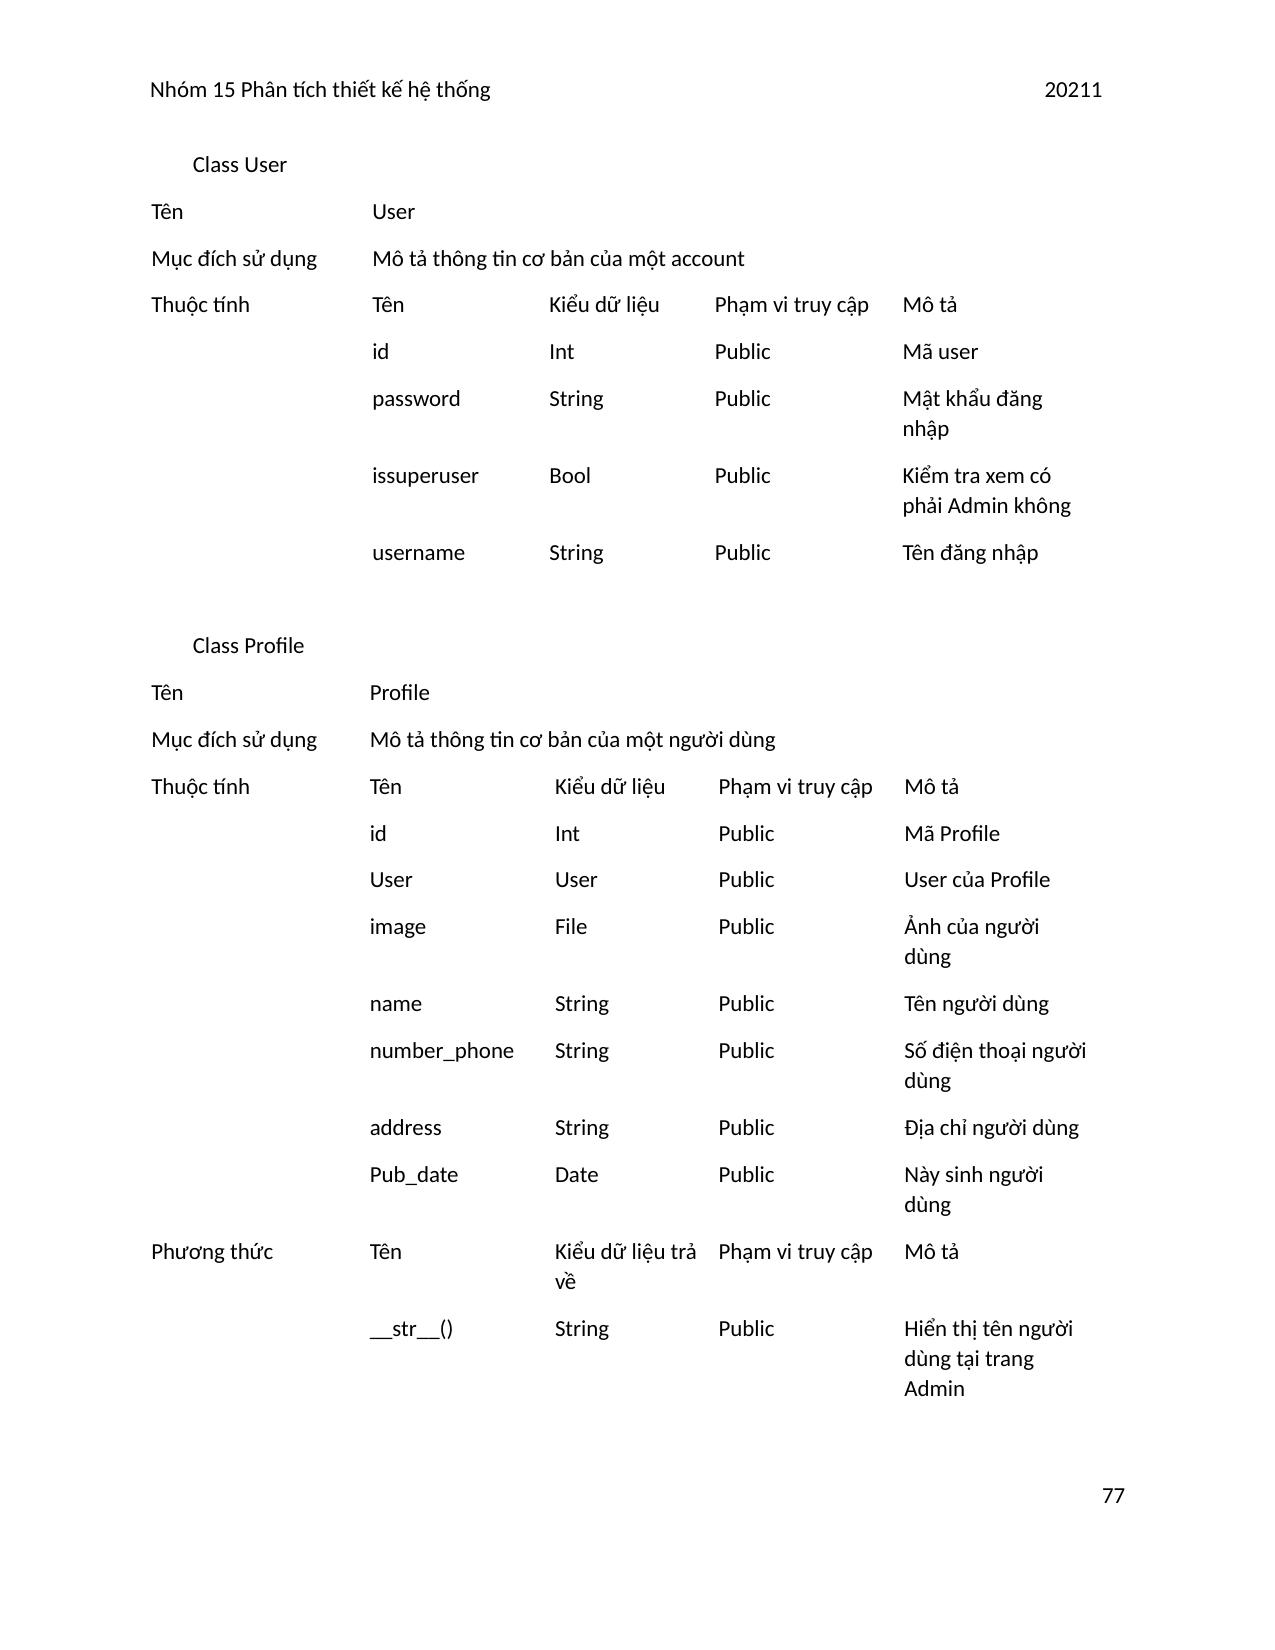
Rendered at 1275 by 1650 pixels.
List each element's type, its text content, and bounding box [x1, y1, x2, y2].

table_cell name [369, 989, 554, 1036]
table_header Tên [150, 679, 368, 725]
table_cell Public [714, 461, 901, 538]
table_cell Thuộc tính [150, 290, 371, 585]
table_cell Public [717, 819, 903, 866]
table_cell Mã Profile [903, 819, 1089, 866]
table_cell Tên đăng nhập [901, 538, 1089, 585]
table_cell Public [714, 538, 901, 585]
table_cell File [554, 912, 717, 989]
table_cell Int [554, 819, 717, 866]
table_cell Ảnh của người dùng [903, 912, 1089, 989]
text Class Profile [187, 632, 1125, 659]
table_cell Mô tả [903, 772, 1089, 819]
table_cell String [554, 989, 717, 1036]
table_cell String [554, 1314, 717, 1421]
table_cell Public [717, 912, 903, 989]
table_cell issuperuser [371, 461, 548, 538]
table_cell Public [717, 1314, 903, 1421]
table_cell image [369, 912, 554, 989]
table_cell String [548, 384, 713, 461]
table_cell Tên người dùng [903, 989, 1089, 1036]
table_cell Này sinh người dùng [903, 1160, 1089, 1237]
table_cell Tên [369, 1237, 554, 1314]
table_cell username [371, 538, 548, 585]
table_cell Thuộc tính [150, 772, 368, 1237]
table_cell Kiểu dữ liệu [548, 290, 713, 337]
table_cell __str__() [369, 1314, 554, 1421]
table_cell Địa chỉ người dùng [903, 1113, 1089, 1160]
table_cell Public [717, 1113, 903, 1160]
table_cell Mô tả [903, 1237, 1089, 1314]
table_cell Mô tả [901, 290, 1089, 337]
table_cell Mô tả thông tin cơ bản của một người dùng [369, 725, 1089, 772]
table_cell Hiển thị tên người dùng tại trang Admin [903, 1314, 1089, 1421]
table_cell Tên [371, 290, 548, 337]
table_cell Public [717, 989, 903, 1036]
table_cell Mô tả thông tin cơ bản của một account [371, 244, 1089, 290]
table_cell Phạm vi truy cập [717, 772, 903, 819]
table_cell Mã user [901, 337, 1089, 384]
table_cell Mục đích sử dụng [150, 244, 371, 290]
table_header User [371, 197, 1089, 244]
table_cell Phạm vi truy cập [714, 290, 901, 337]
table_header Profile [369, 679, 1089, 725]
table_cell String [554, 1036, 717, 1113]
table_cell Kiểu dữ liệu trả về [554, 1237, 717, 1314]
table_cell Public [714, 384, 901, 461]
table_cell Phạm vi truy cập [717, 1237, 903, 1314]
table_cell id [371, 337, 548, 384]
table_cell Mật khẩu đăng nhập [901, 384, 1089, 461]
table_cell Kiểu dữ liệu [554, 772, 717, 819]
table_cell Số điện thoại người dùng [903, 1036, 1089, 1113]
table_cell String [548, 538, 713, 585]
table_cell address [369, 1113, 554, 1160]
table_cell Phương thức [150, 1237, 368, 1421]
table_cell Mục đích sử dụng [150, 725, 368, 772]
table_cell User [554, 866, 717, 912]
table_cell Bool [548, 461, 713, 538]
table_cell Date [554, 1160, 717, 1237]
table_header Tên [150, 197, 371, 244]
table_cell Public [717, 1160, 903, 1237]
table_cell String [554, 1113, 717, 1160]
table_cell User của Profile [903, 866, 1089, 912]
table_cell Int [548, 337, 713, 384]
table_cell number_phone [369, 1036, 554, 1113]
table_cell Pub_date [369, 1160, 554, 1237]
table_cell Tên [369, 772, 554, 819]
table_cell Public [714, 337, 901, 384]
table_cell password [371, 384, 548, 461]
table_cell id [369, 819, 554, 866]
table_cell Kiểm tra xem có phải Admin không [901, 461, 1089, 538]
table_cell User [369, 866, 554, 912]
table_cell Public [717, 1036, 903, 1113]
text Class User [187, 150, 1125, 178]
table_cell Public [717, 866, 903, 912]
